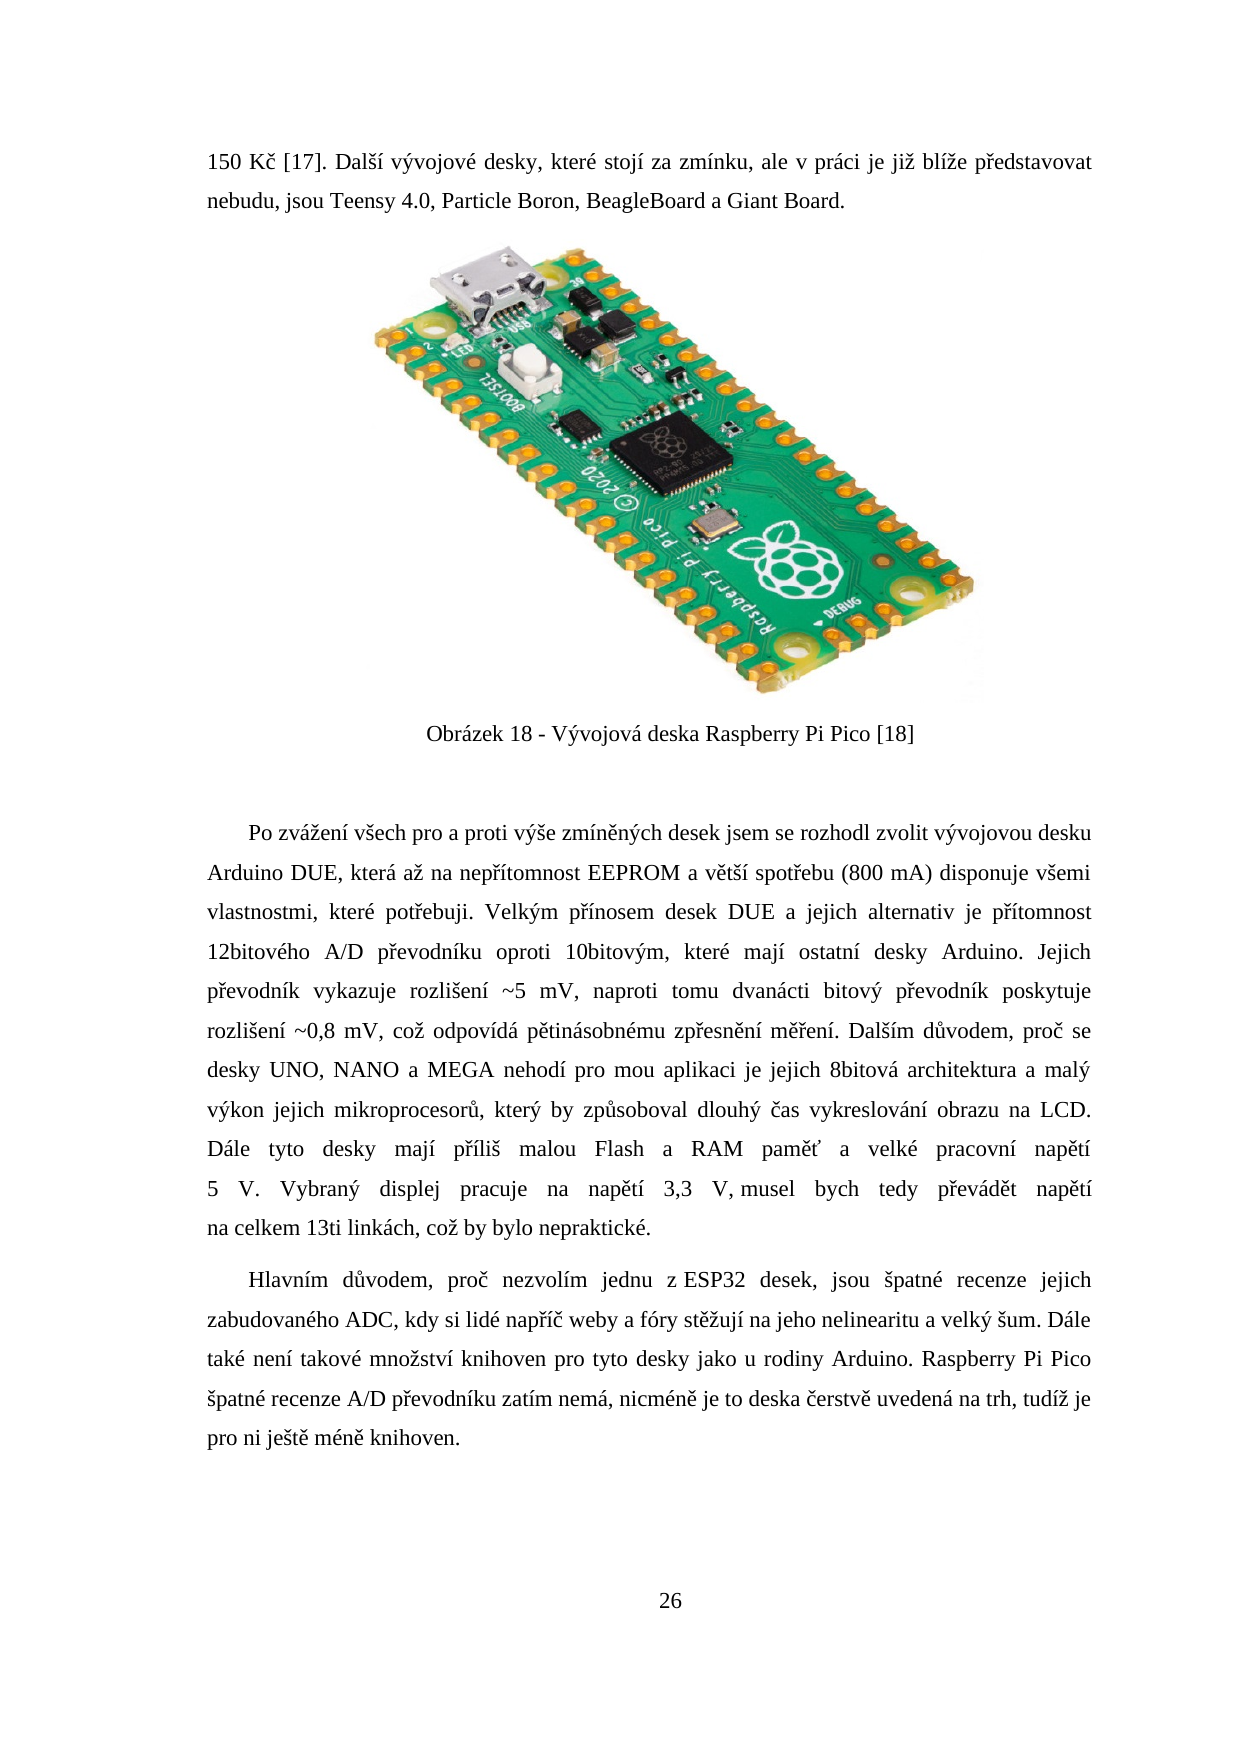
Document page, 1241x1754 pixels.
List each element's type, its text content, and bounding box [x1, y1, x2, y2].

picture [356, 239, 984, 703]
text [207, 148, 1092, 213]
text Hlavním důvodem, proč nezvolím jednu z ESP32 desek, jsou špatné recenze jejich zabudovaného ADC, kdy si lidé napříč weby a fóry stěžují na jeho nelinearitu a velký šum. Dále také není takové množství knihoven pro tyto desky jako u rodiny Arduino. Raspberry Pi Pico špatné recenze A/D převodníku zatím nemá, nicméně je to deska čerstvě uvedená na trh, tudíž je pro ni ještě méně knihoven. [207, 1266, 1092, 1451]
text Po zvážení všech pro a proti výše zmíněných desek jsem se rozhodl zvolit vývojovou desku Arduino DUE, která až na nepřítomnost EEPROM a větší spotřebu (800 mA) disponuje všemi vlastnostmi, které potřebuji. Velkým přínosem desek DUE a jejich alternativ je přítomnost 12bitového A/D převodníku oproti 10bitovým, které mají ostatní desky Arduino. Jejich převodník vykazuje rozlišení ~5 mV, naproti tomu dvanácti bitový převodník poskytuje rozlišení ~0,8 mV, což odpovídá pětinásobnému zpřesnění měření. Dalším důvodem, proč se desky UNO, NANO a MEGA nehodí pro mou aplikaci je jejich 8bitová architektura a malý výkon jejich mikroprocesorů, který by způsoboval dlouhý čas vykreslování obrazu na LCD. Dále tyto desky mají příliš malou Flash a RAM paměť a velké pracovní napětí 5 V. Vybraný displej pracuje na napětí 3,3 V, musel bych tedy převádět napětí na celkem 13ti linkách, což by bylo nepraktické. [207, 819, 1092, 1241]
text Obrázek 18 - Vývojová deska Raspberry Pi Pico [18] [207, 720, 1092, 747]
